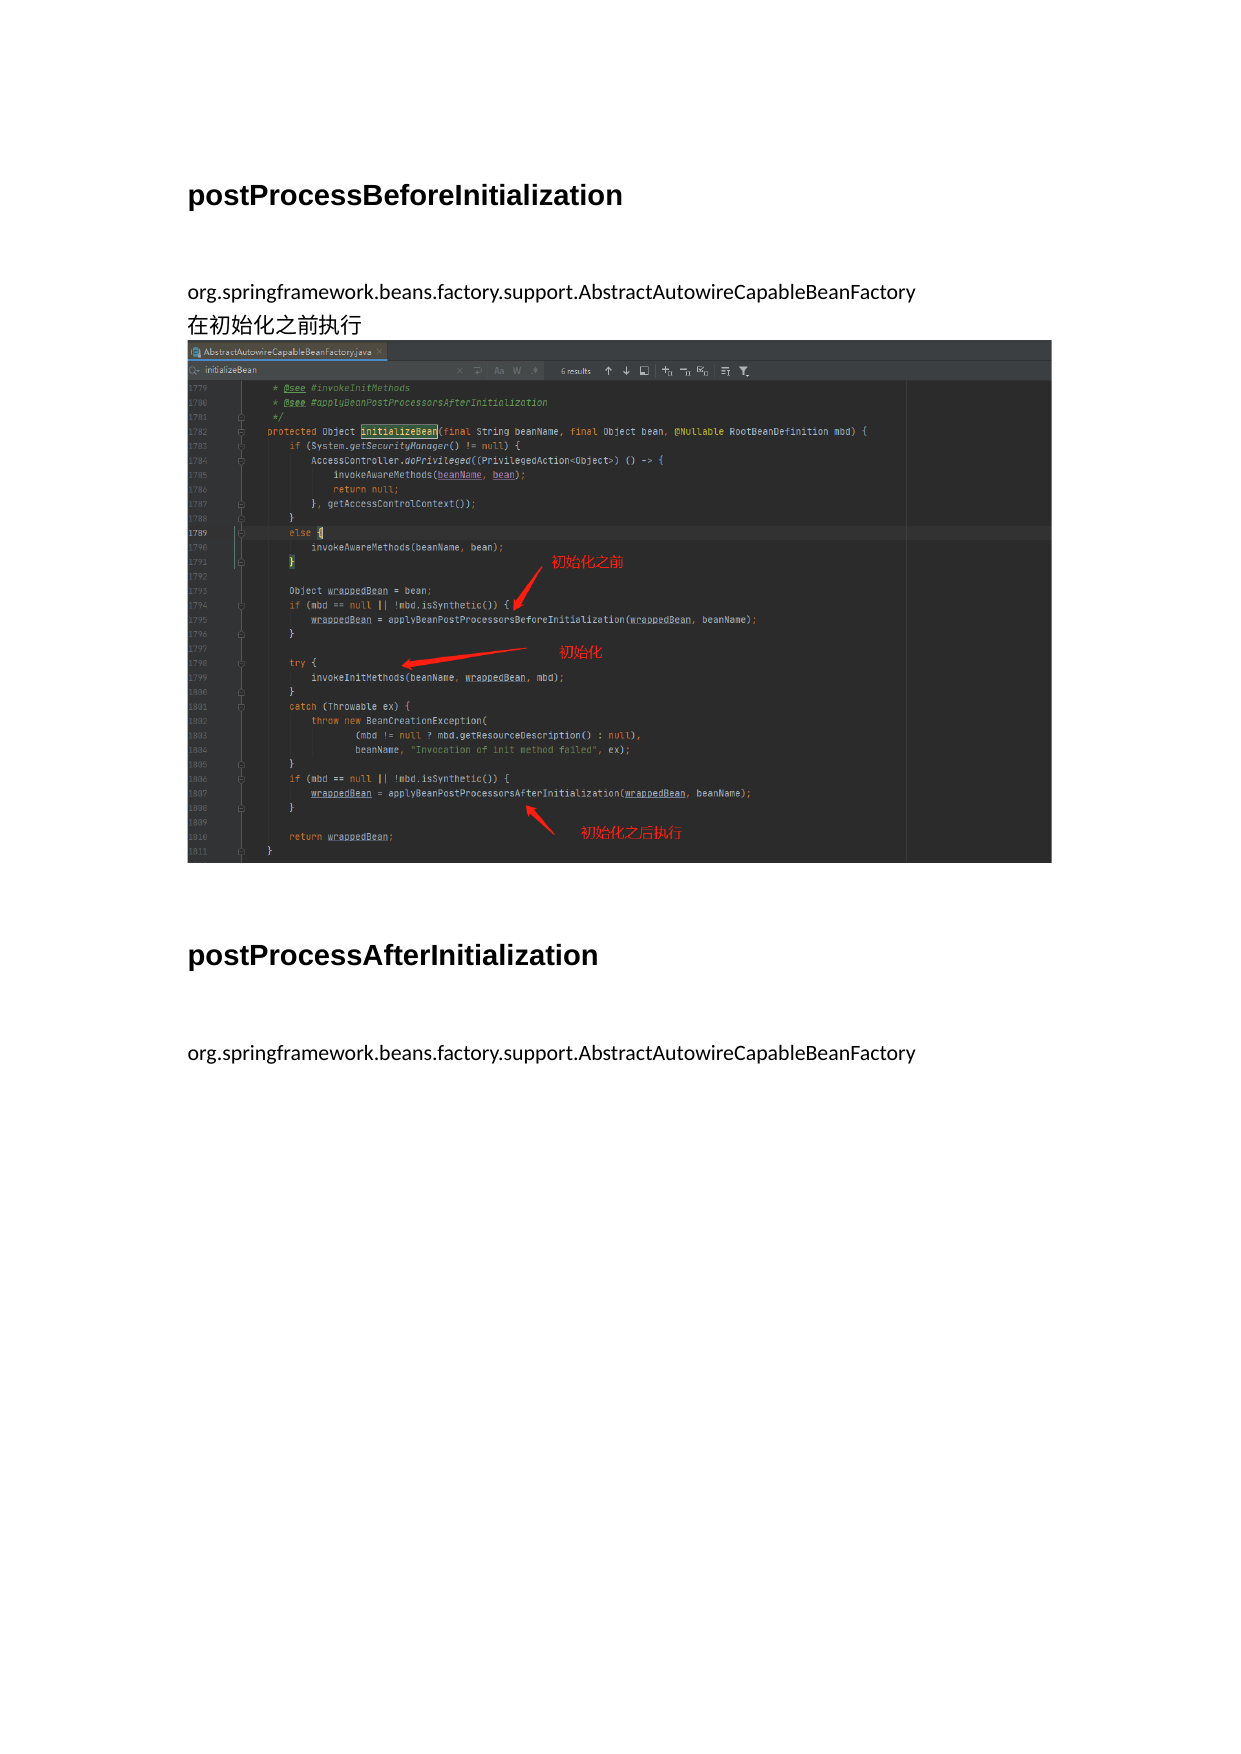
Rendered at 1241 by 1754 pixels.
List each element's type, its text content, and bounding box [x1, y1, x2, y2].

text 在初始化之前执行 [187, 308, 1053, 341]
picture [187, 340, 1052, 863]
subtitle postProcessAfterInitialization [187, 922, 1053, 987]
text org.springframework.beans.factory.support.AbstractAutowireCapableBeanFactory [187, 276, 1053, 308]
text org.springframework.beans.factory.support.AbstractAutowireCapableBeanFactory [187, 1036, 1053, 1068]
subtitle postProcessBeforeInitialization [187, 162, 1053, 227]
